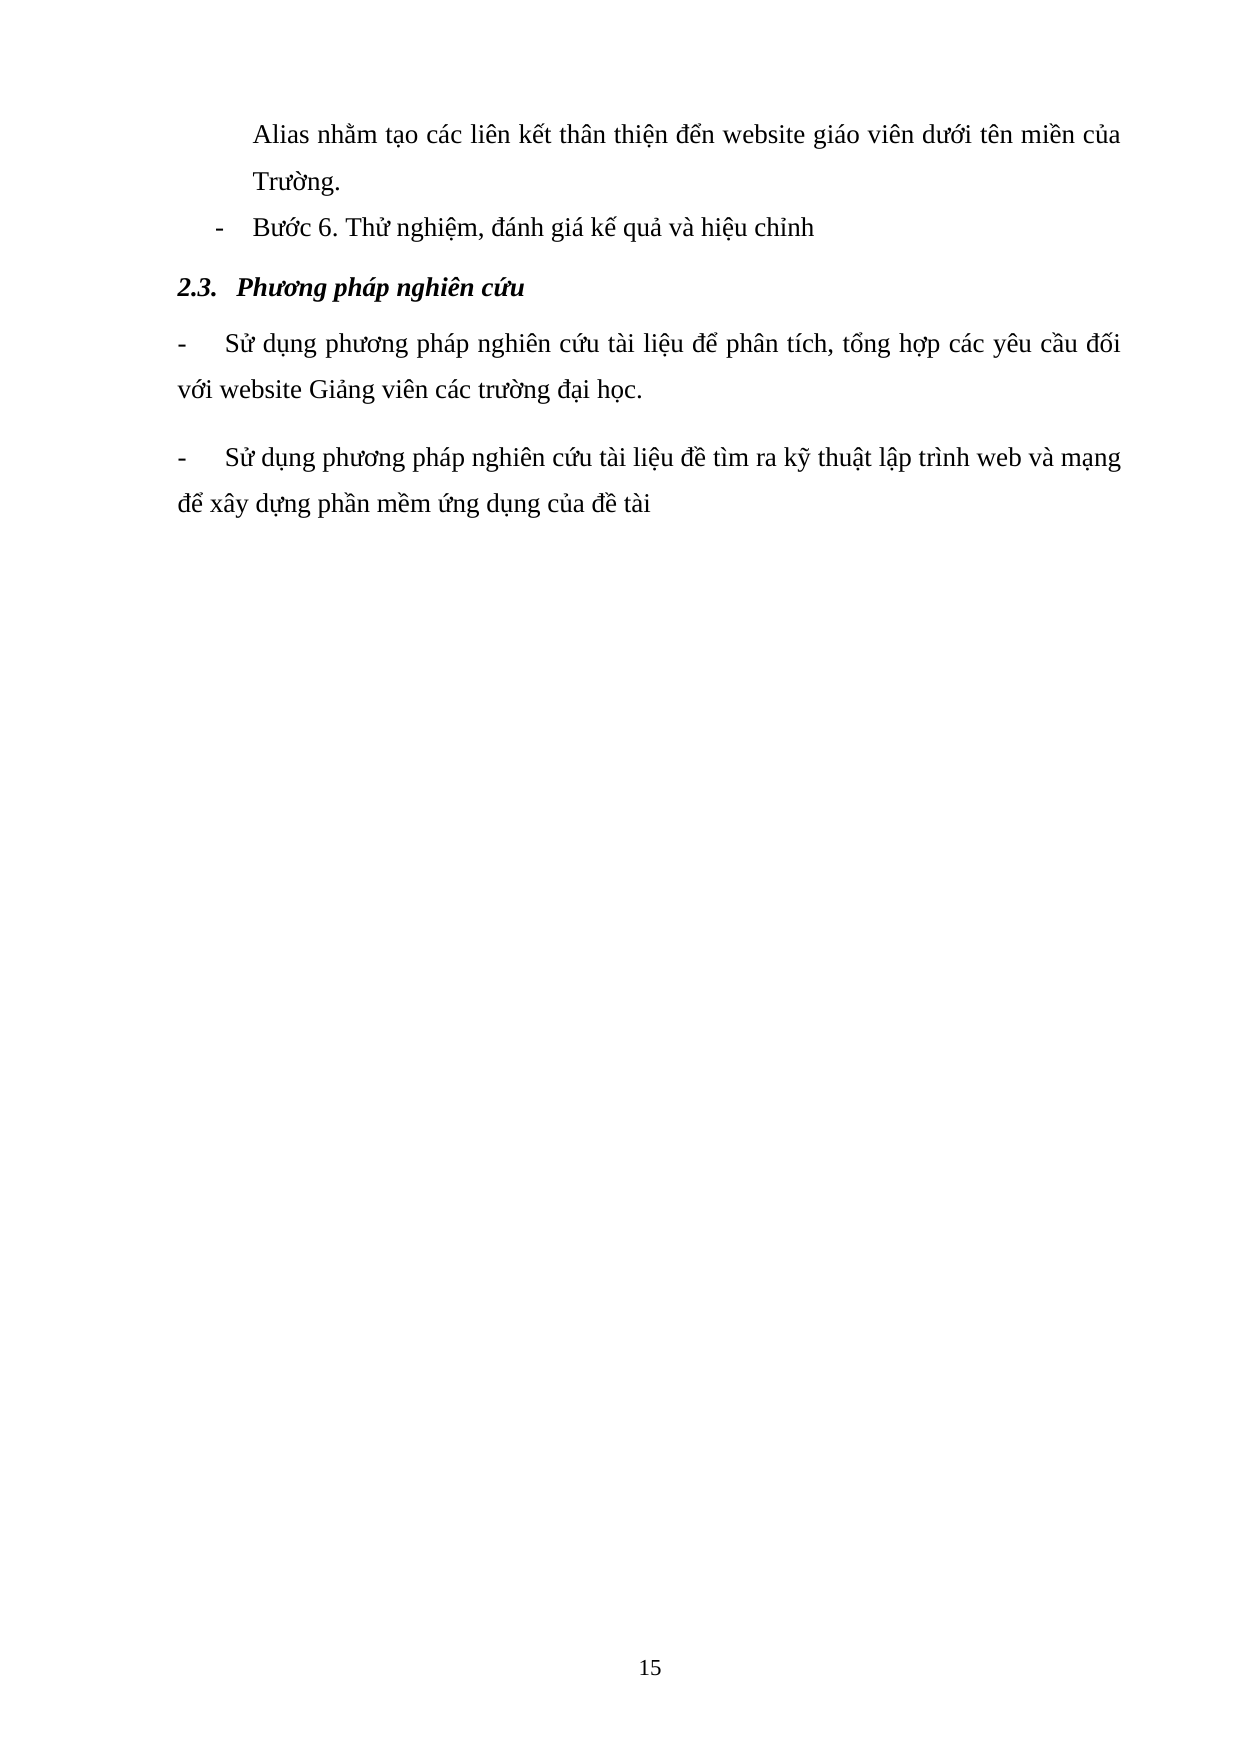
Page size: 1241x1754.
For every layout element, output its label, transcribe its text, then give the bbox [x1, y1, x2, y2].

text - Sử dụng phương pháp nghiên cứu tài liệu đề tìm ra kỹ thuật lập trình web và mạng để xây dựng phần mềm ứng dụng của đề tài [177, 441, 1122, 519]
text - Sử dụng phương pháp nghiên cứu tài liệu để phân tích, tổng hợp các yêu cầu đối với website Giảng viên các trường đại học. [177, 327, 1122, 404]
list Phương pháp nghiên cứu [177, 271, 1122, 302]
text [215, 118, 1122, 196]
text Bước 6. Thử nghiệm, đánh giá kế quả và hiệu chỉnh [215, 211, 1122, 243]
